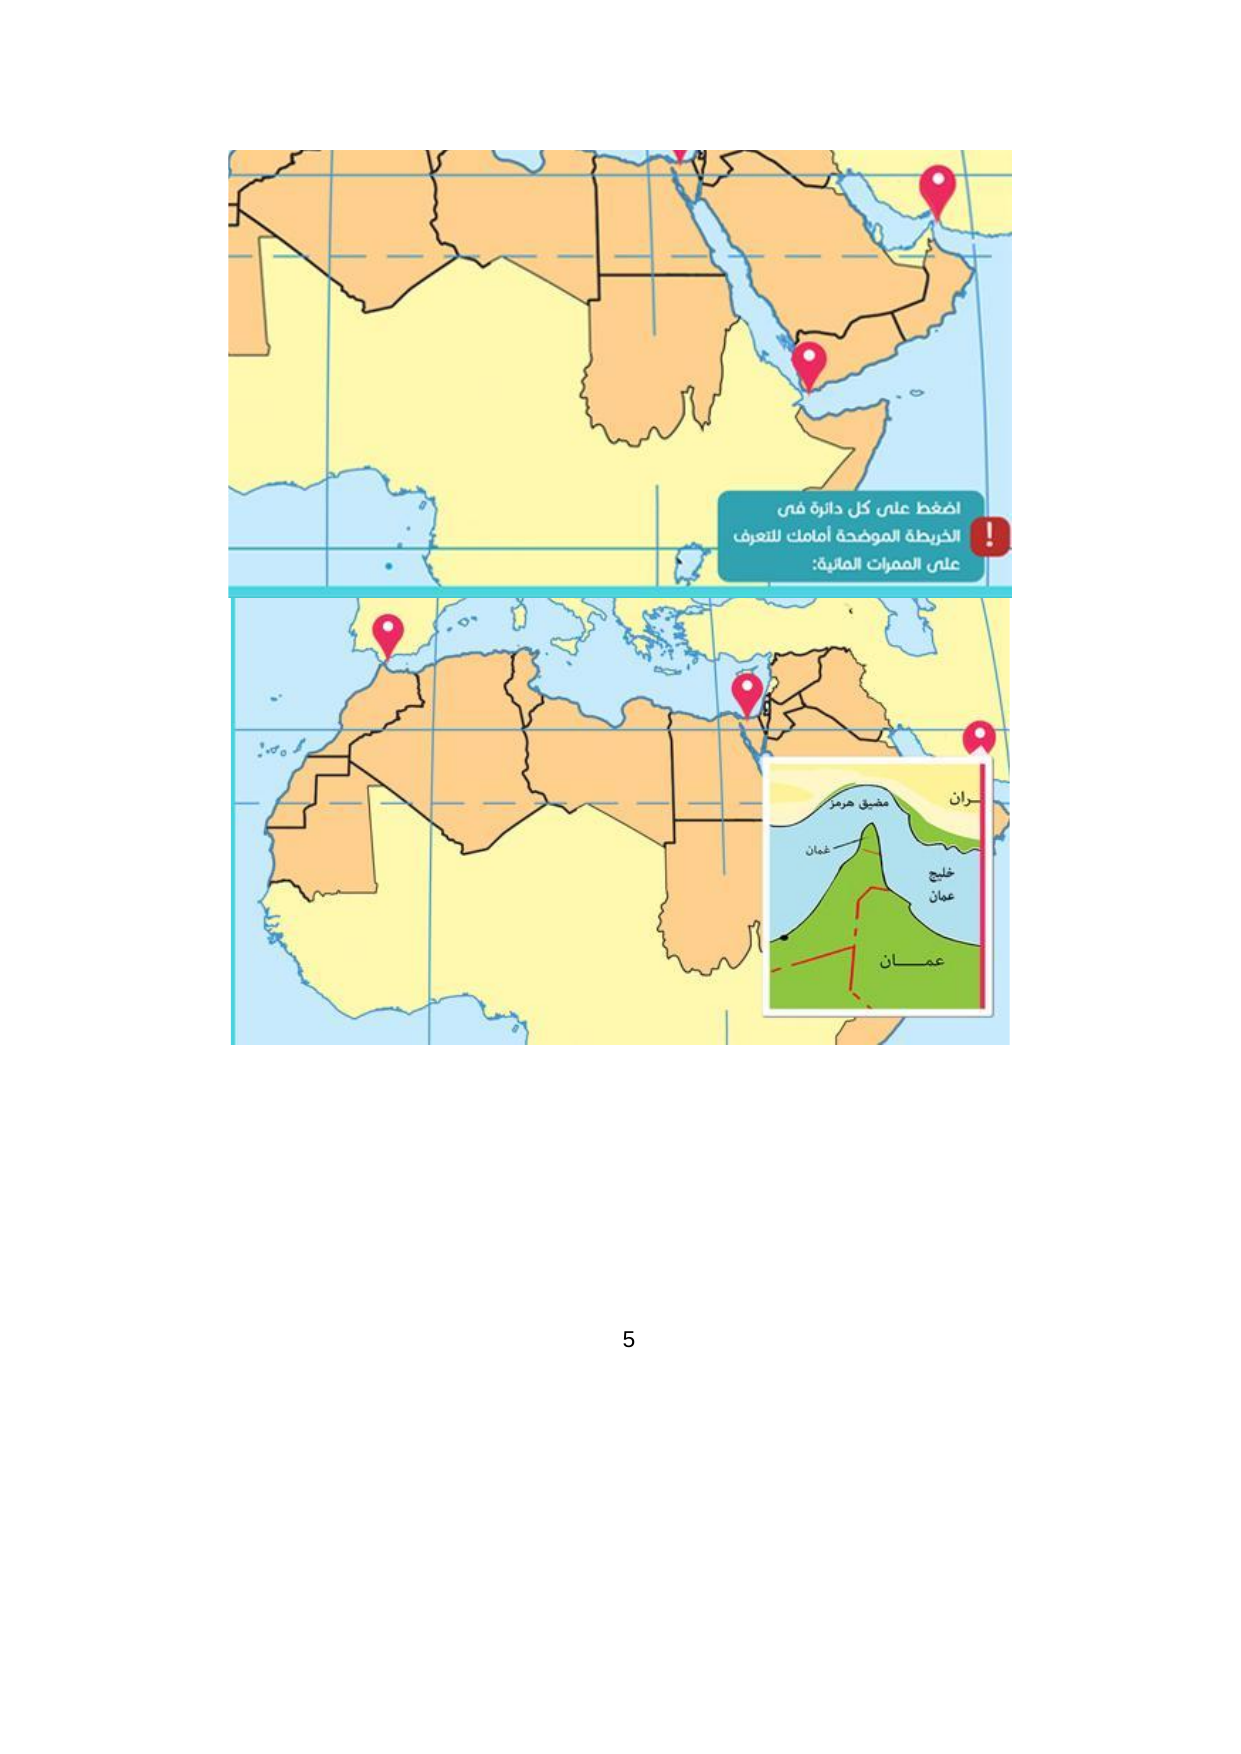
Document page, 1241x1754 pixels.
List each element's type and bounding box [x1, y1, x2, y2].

picture [228, 150, 1012, 1045]
